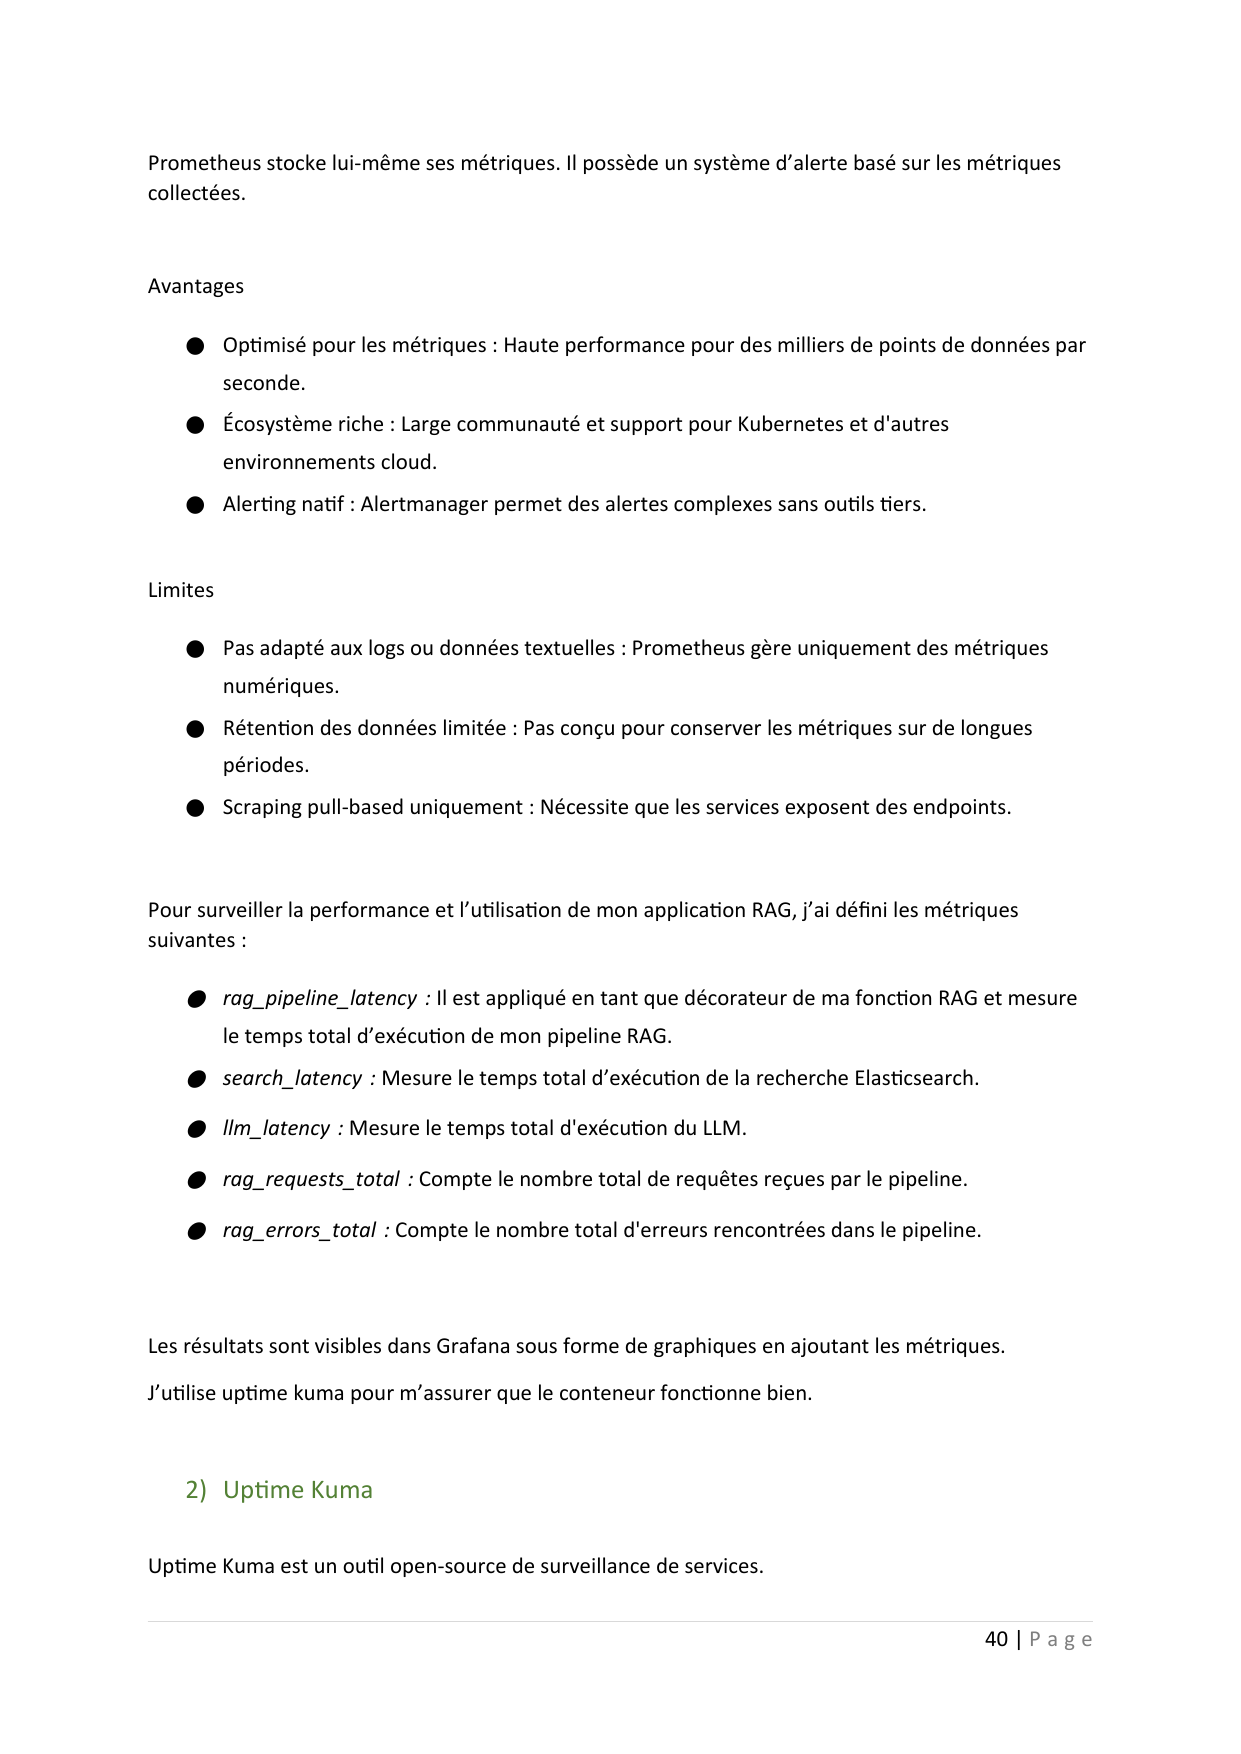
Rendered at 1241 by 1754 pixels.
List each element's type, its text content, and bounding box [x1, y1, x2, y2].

list rag_requests_total : Compte le nombre total de requêtes reçues par le pipeline. [185, 1153, 1093, 1199]
subtitle Uptime Kuma [185, 1472, 1093, 1505]
text Les résultats sont visibles dans Grafana sous forme de graphiques en ajoutant les métriques. [148, 1331, 1093, 1359]
list Optimisé pour les métriques : Haute performance pour des milliers de points de données par seconde. [185, 318, 1093, 396]
text Prometheus stocke lui-même ses métriques. Il possède un système d’alerte basé sur les métriques collectées. [148, 148, 1093, 206]
list Pas adapté aux logs ou données textuelles : Prometheus gère uniquement des métriques numériques. [185, 622, 1093, 699]
text J’utilise uptime kuma pour m’assurer que le conteneur fonctionne bien. [148, 1378, 1093, 1406]
list Écosystème riche : Large communauté et support pour Kubernetes et d'autres environnements cloud. [185, 398, 1093, 475]
list rag_errors_total : Compte le nombre total d'erreurs rencontrées dans le pipeline. [185, 1203, 1093, 1250]
list Alerting natif : Alertmanager permet des alertes complexes sans outils tiers. [185, 477, 1093, 524]
list Rétention des données limitée : Pas conçu pour conserver les métriques sur de longues périodes. [185, 701, 1093, 778]
text Uptime Kuma est un outil open-source de surveillance de services. [148, 1552, 1093, 1580]
list search_latency : Mesure le temps total d’exécution de la recherche Elasticsearch. [185, 1051, 1093, 1098]
text Limites [148, 575, 1093, 603]
list rag_pipeline_latency : Il est appliqué en tant que décorateur de ma fonction RAG et mesure le temps total d’exécution de mon pipeline RAG. [185, 972, 1093, 1049]
text Avantages [148, 272, 1093, 299]
list llm_latency : Mesure le temps total d'exécution du LLM. [185, 1102, 1093, 1149]
text Pour surveiller la performance et l’utilisation de mon application RAG, j’ai défini les métriques suivantes : [148, 895, 1093, 953]
list Scraping pull-based uniquement : Nécessite que les services exposent des endpoints. [185, 780, 1093, 827]
